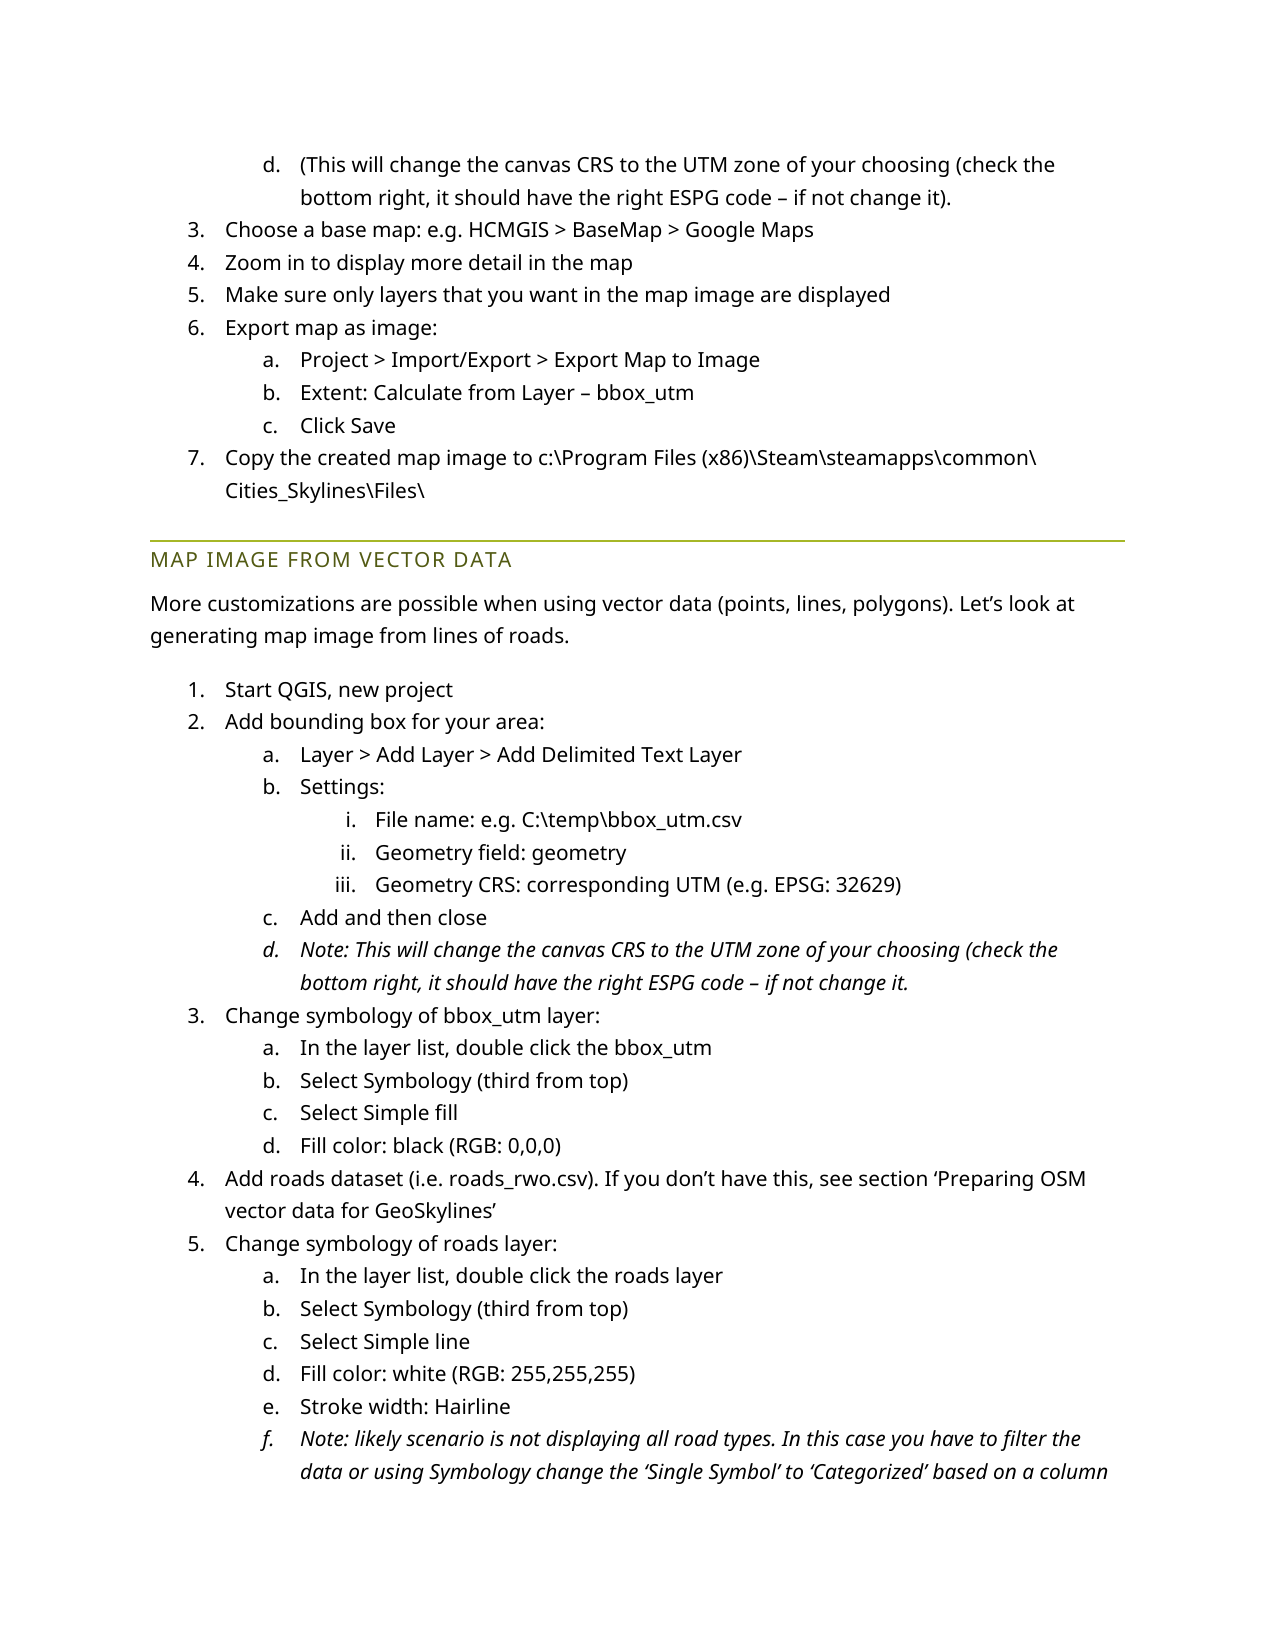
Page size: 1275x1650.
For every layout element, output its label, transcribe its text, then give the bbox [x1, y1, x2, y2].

list File name: e.g. C:\temp\bbox_utm.csv [356, 805, 1125, 833]
list Fill color: white (RGB: 255,255,255) [262, 1359, 1125, 1388]
list Change symbology of roads layer: [187, 1229, 1125, 1257]
list Add and then close [262, 903, 1125, 931]
list Extent: Calculate from Layer – bbox_utm [262, 378, 1125, 407]
list Note: This will change the canvas CRS to the UTM zone of your choosing (check the bottom right, it should have the right ESPG code – if not change it. [262, 936, 1125, 997]
list Geometry field: geometry [356, 838, 1125, 866]
list Click Save [262, 411, 1125, 439]
list Project > Import/Export > Export Map to Image [262, 346, 1125, 374]
list In the layer list, double click the roads layer [262, 1262, 1125, 1290]
list Start QGIS, new project [187, 675, 1125, 703]
list Select Symbology (third from top) [262, 1066, 1125, 1094]
list In the layer list, double click the bbox_utm [262, 1033, 1125, 1062]
text More customizations are possible when using vector data (points, lines, polygons). Let’s look at generating map image from lines of roads. [150, 589, 1125, 650]
list Fill color: black (RGB: 0,0,0) [262, 1131, 1125, 1159]
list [262, 1424, 1125, 1486]
list Settings: [262, 772, 1125, 801]
list Choose a base map: e.g. HCMGIS > BaseMap > Google Maps [187, 215, 1125, 244]
list Select Simple line [262, 1327, 1125, 1355]
list Copy the created map image to c:\Program Files (x86)\Steam\steamapps\common\Cities_Skylines\Files\ [187, 443, 1125, 504]
list Make sure only layers that you want in the map image are displayed [187, 280, 1125, 309]
subtitle Map image from vector data [150, 542, 1125, 574]
list Export map as image: [187, 313, 1125, 341]
list Select Simple fill [262, 1098, 1125, 1127]
list Add roads dataset (i.e. roads_rwo.csv). If you don’t have this, see section ‘Preparing OSM vector data for GeoSkylines’ [187, 1164, 1125, 1225]
list Change symbology of bbox_utm layer: [187, 1001, 1125, 1029]
list Stroke width: Hairline [262, 1392, 1125, 1420]
list Select Symbology (third from top) [262, 1294, 1125, 1323]
list (This will change the canvas CRS to the UTM zone of your choosing (check the bottom right, it should have the right ESPG code – if not change it). [262, 150, 1125, 211]
list Layer > Add Layer > Add Delimited Text Layer [262, 740, 1125, 768]
list Geometry CRS: corresponding UTM (e.g. EPSG: 32629) [356, 870, 1125, 899]
list Zoom in to display more detail in the map [187, 248, 1125, 276]
list Add bounding box for your area: [187, 707, 1125, 736]
